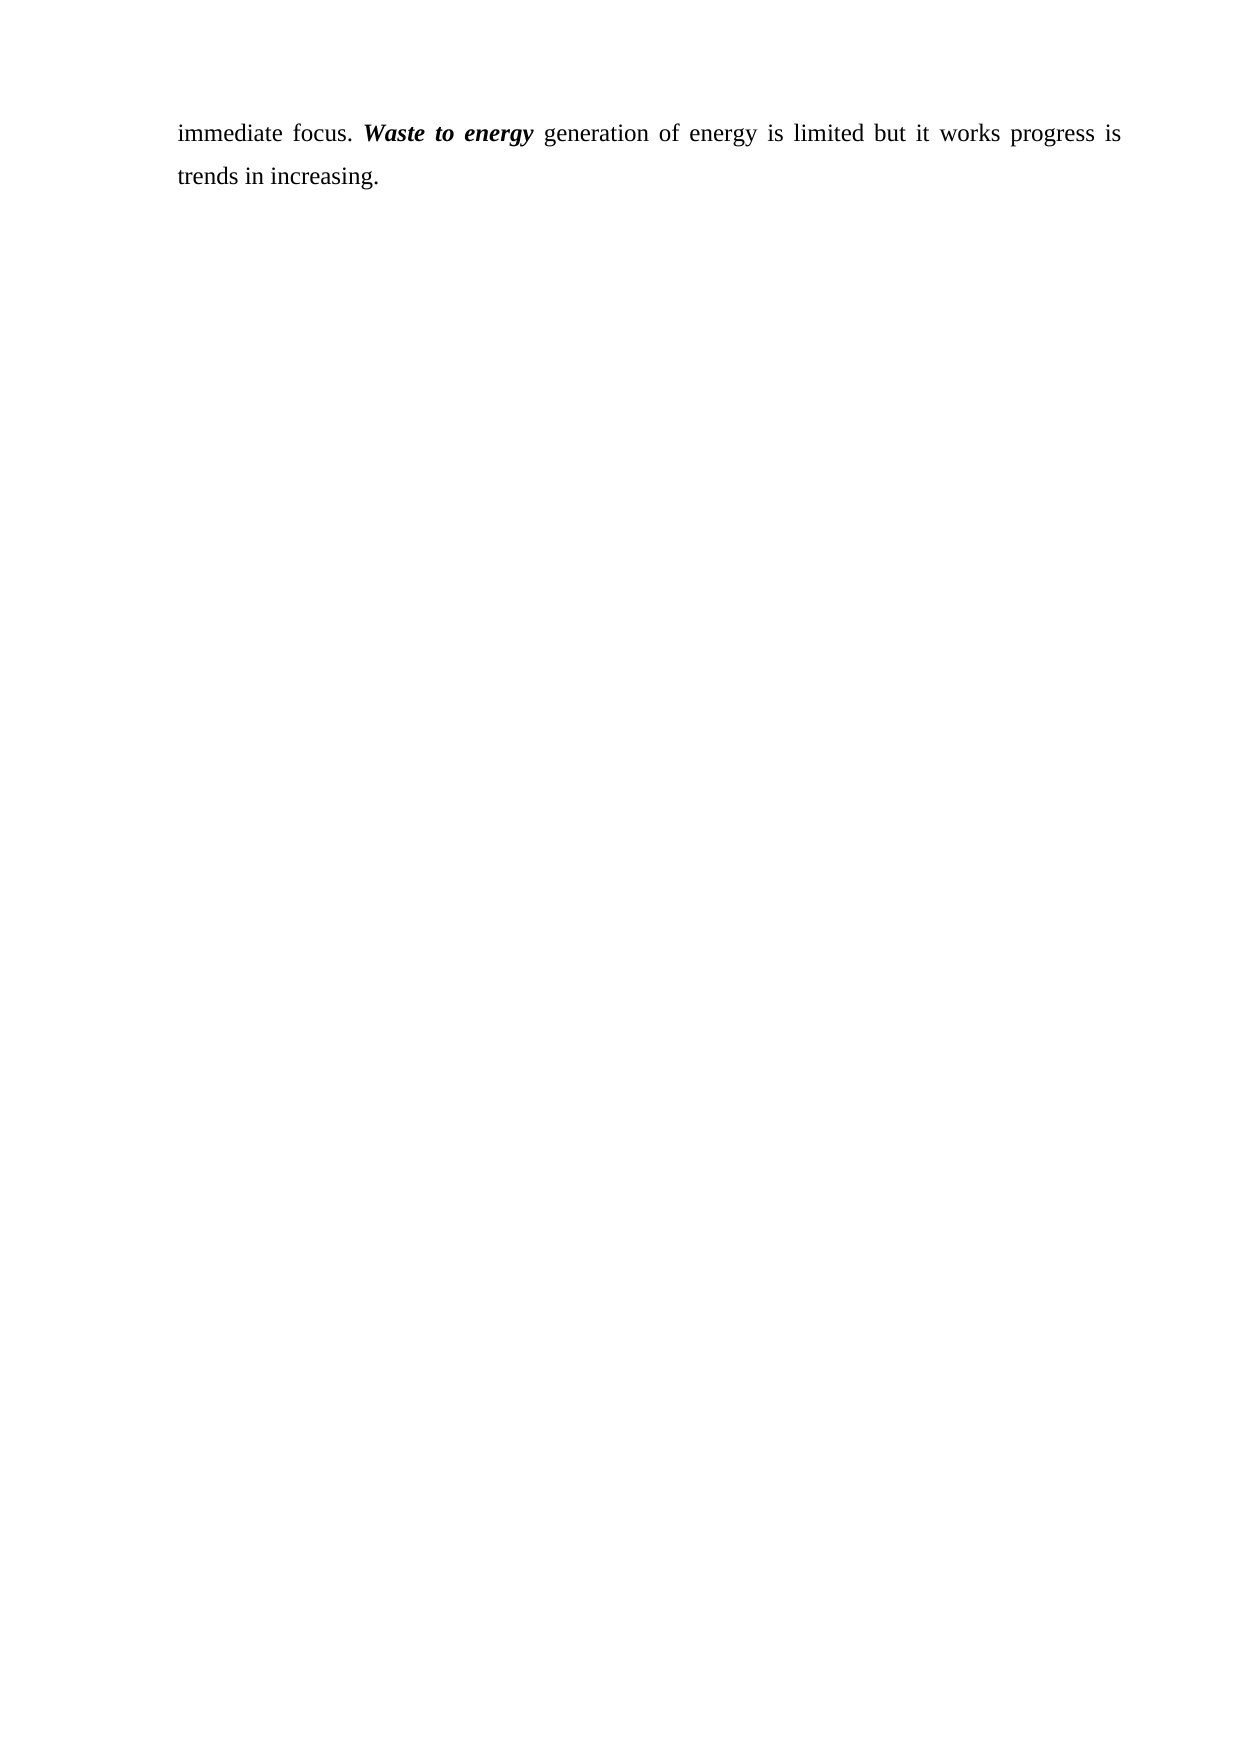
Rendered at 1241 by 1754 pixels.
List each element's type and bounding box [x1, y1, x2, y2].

text [177, 118, 1122, 190]
